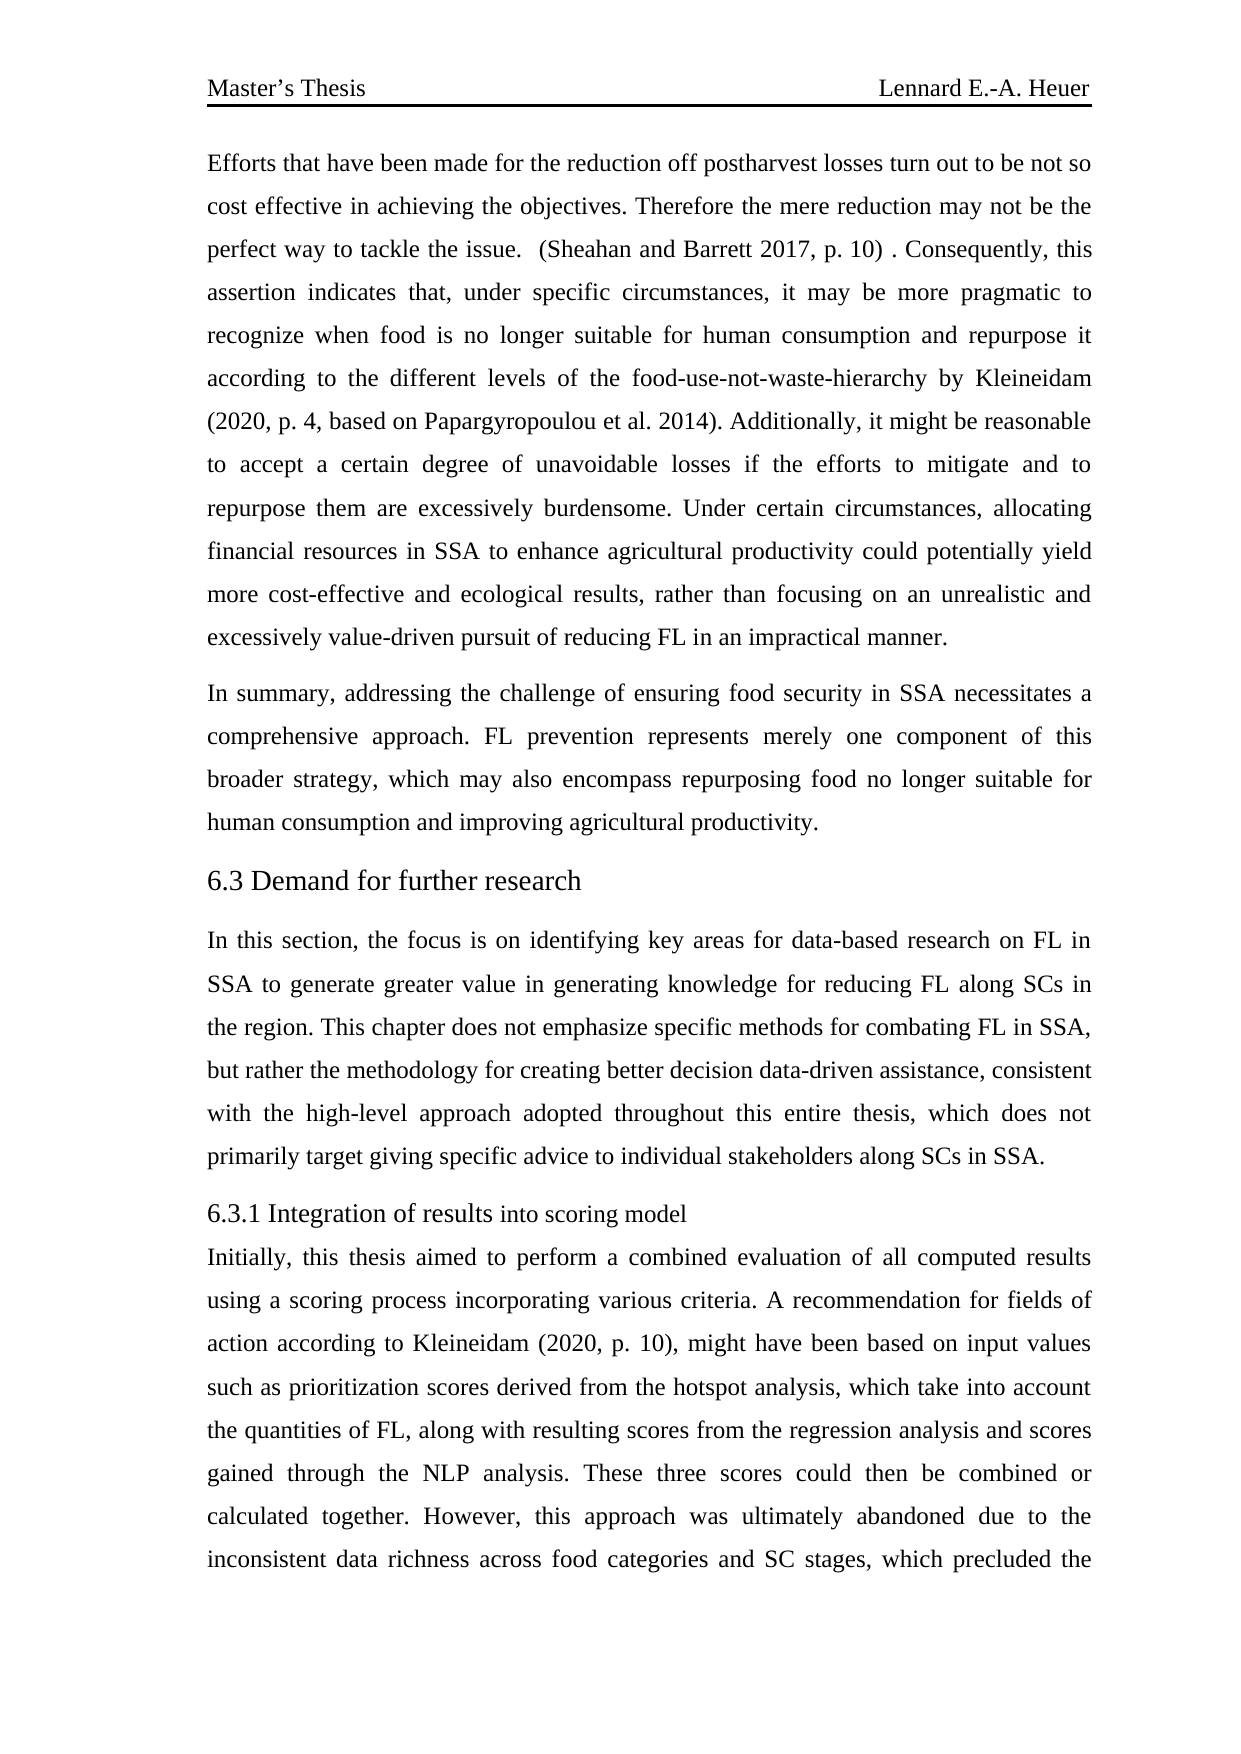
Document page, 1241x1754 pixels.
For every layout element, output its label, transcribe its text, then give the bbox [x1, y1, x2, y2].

text In summary, addressing the challenge of ensuring food security in SSA necessitates a comprehensive approach. FL prevention represents merely one component of this broader strategy, which may also encompass repurposing food no longer suitable for human consumption and improving agricultural productivity. [207, 678, 1092, 836]
subtitle 6.3 Demand for further research [207, 863, 1092, 896]
text In this section, the focus is on identifying key areas for data-based research on FL in SSA to generate greater value in generating knowledge for reducing FL along SCs in the region. This chapter does not emphasize specific methods for combating FL in SSA, but rather the methodology for creating better decision data-driven assistance, consistent with the high-level approach adopted throughout this entire thesis, which does not primarily target giving specific advice to individual stakeholders along SCs in SSA. [207, 926, 1092, 1170]
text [207, 1197, 1092, 1573]
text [207, 148, 1092, 651]
